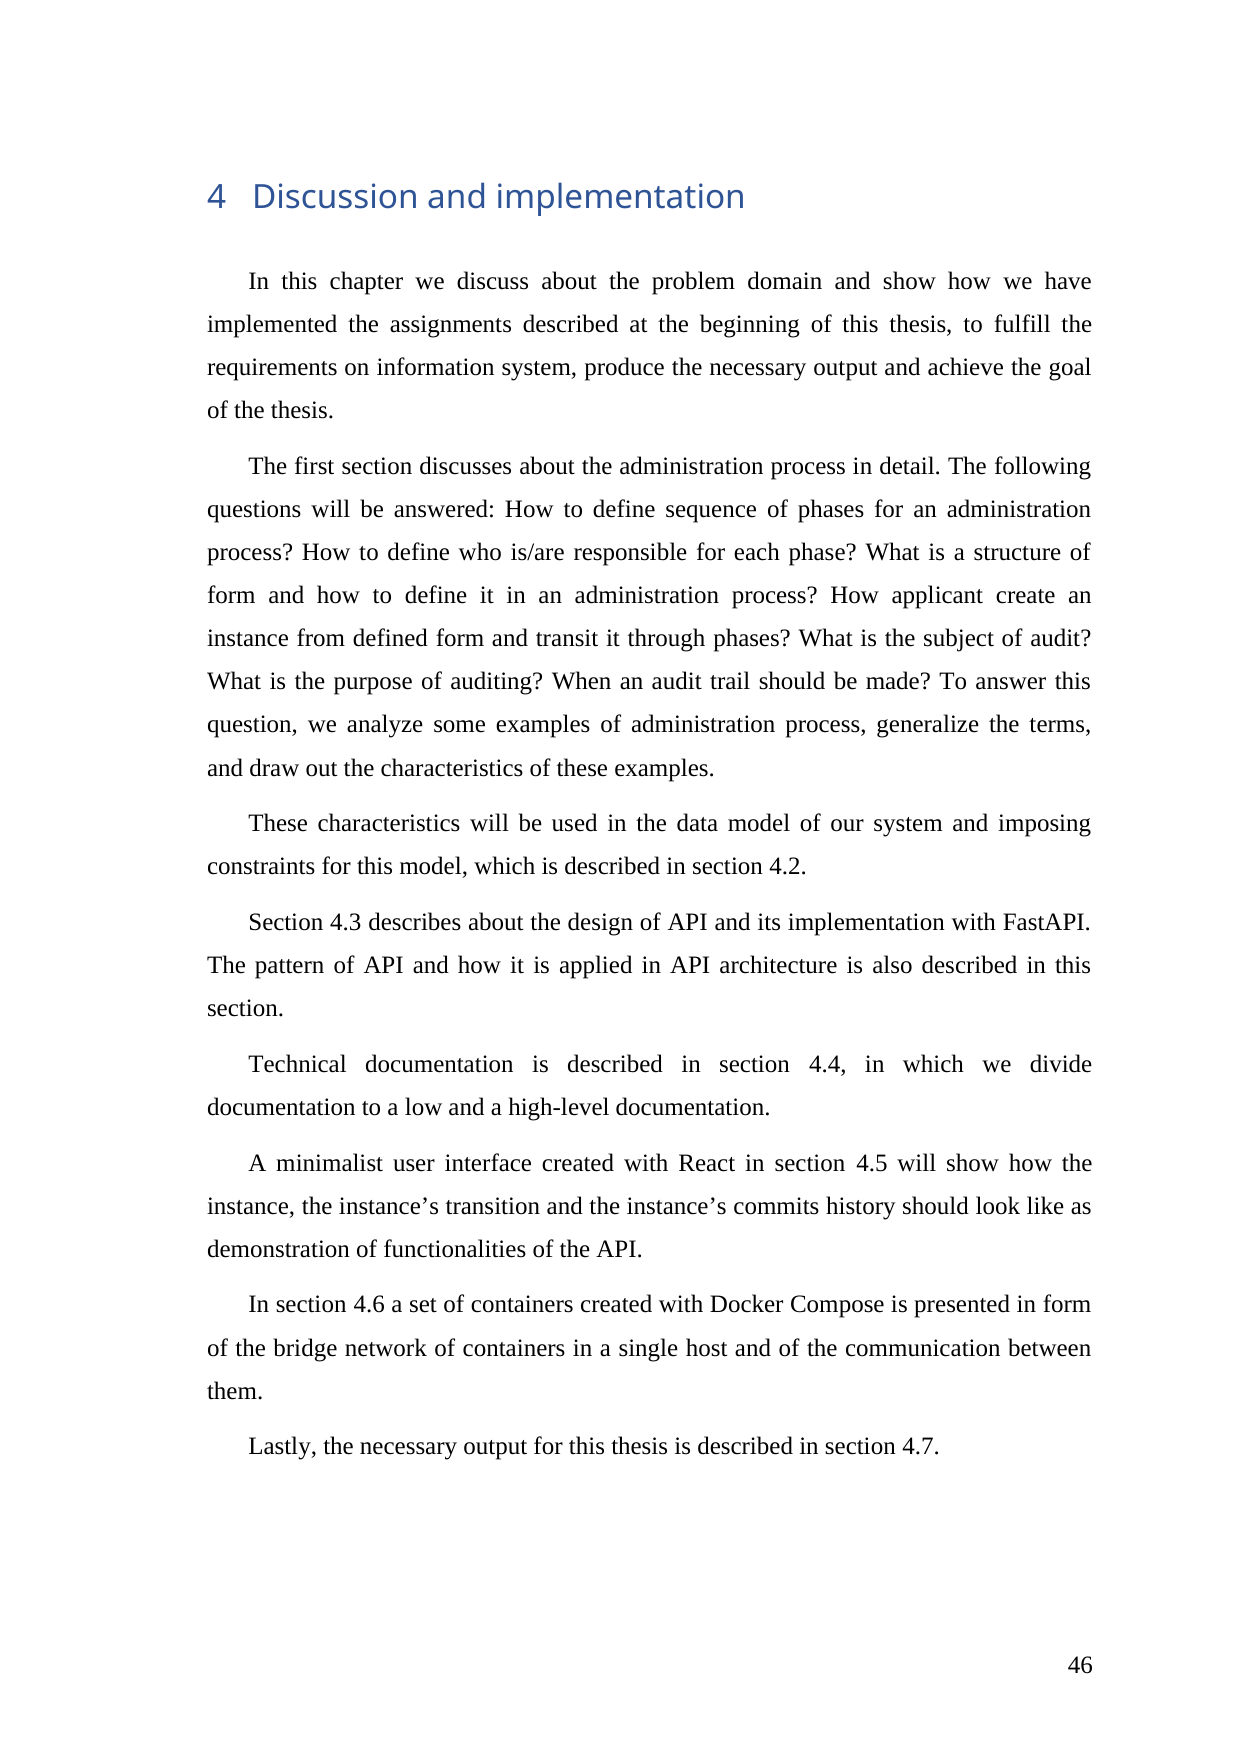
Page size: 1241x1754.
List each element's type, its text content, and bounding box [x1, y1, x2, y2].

text Lastly, the necessary output for this thesis is described in section 4.7. [207, 1431, 1092, 1460]
text These characteristics will be used in the data model of our system and imposing constraints for this model, which is described in section 4.2. [207, 808, 1092, 880]
text In this chapter we discuss about the problem domain and show how we have implemented the assignments described at the beginning of this thesis, to fulfill the requirements on information system, produce the necessary output and achieve the goal of the thesis. [207, 266, 1092, 424]
text In section 4.6 a set of containers created with Docker Compose is presented in form of the bridge network of containers in a single host and of the communication between them. [207, 1289, 1092, 1404]
subtitle Discussion and implementation [207, 173, 1092, 218]
text Section 4.3 describes about the design of API and its implementation with FastAPI. The pattern of API and how it is applied in API architecture is also described in this section. [207, 907, 1092, 1022]
text Technical documentation is described in section 4.4, in which we divide documentation to a low and a high-level documentation. [207, 1049, 1092, 1121]
text The first section discusses about the administration process in detail. The following questions will be answered: How to define sequence of phases for an administration process? How to define who is/are responsible for each phase? What is a structure of form and how to define it in an administration process? How applicant create an instance from defined form and transit it through phases? What is the subject of audit? What is the purpose of auditing? When an audit trail should be made? To answer this question, we analyze some examples of administration process, generalize the terms, and draw out the characteristics of these examples. [207, 451, 1092, 781]
text A minimalist user interface created with React in section 4.5 will show how the instance, the instance’s transition and the instance’s commits history should look like as demonstration of functionalities of the API. [207, 1148, 1092, 1263]
